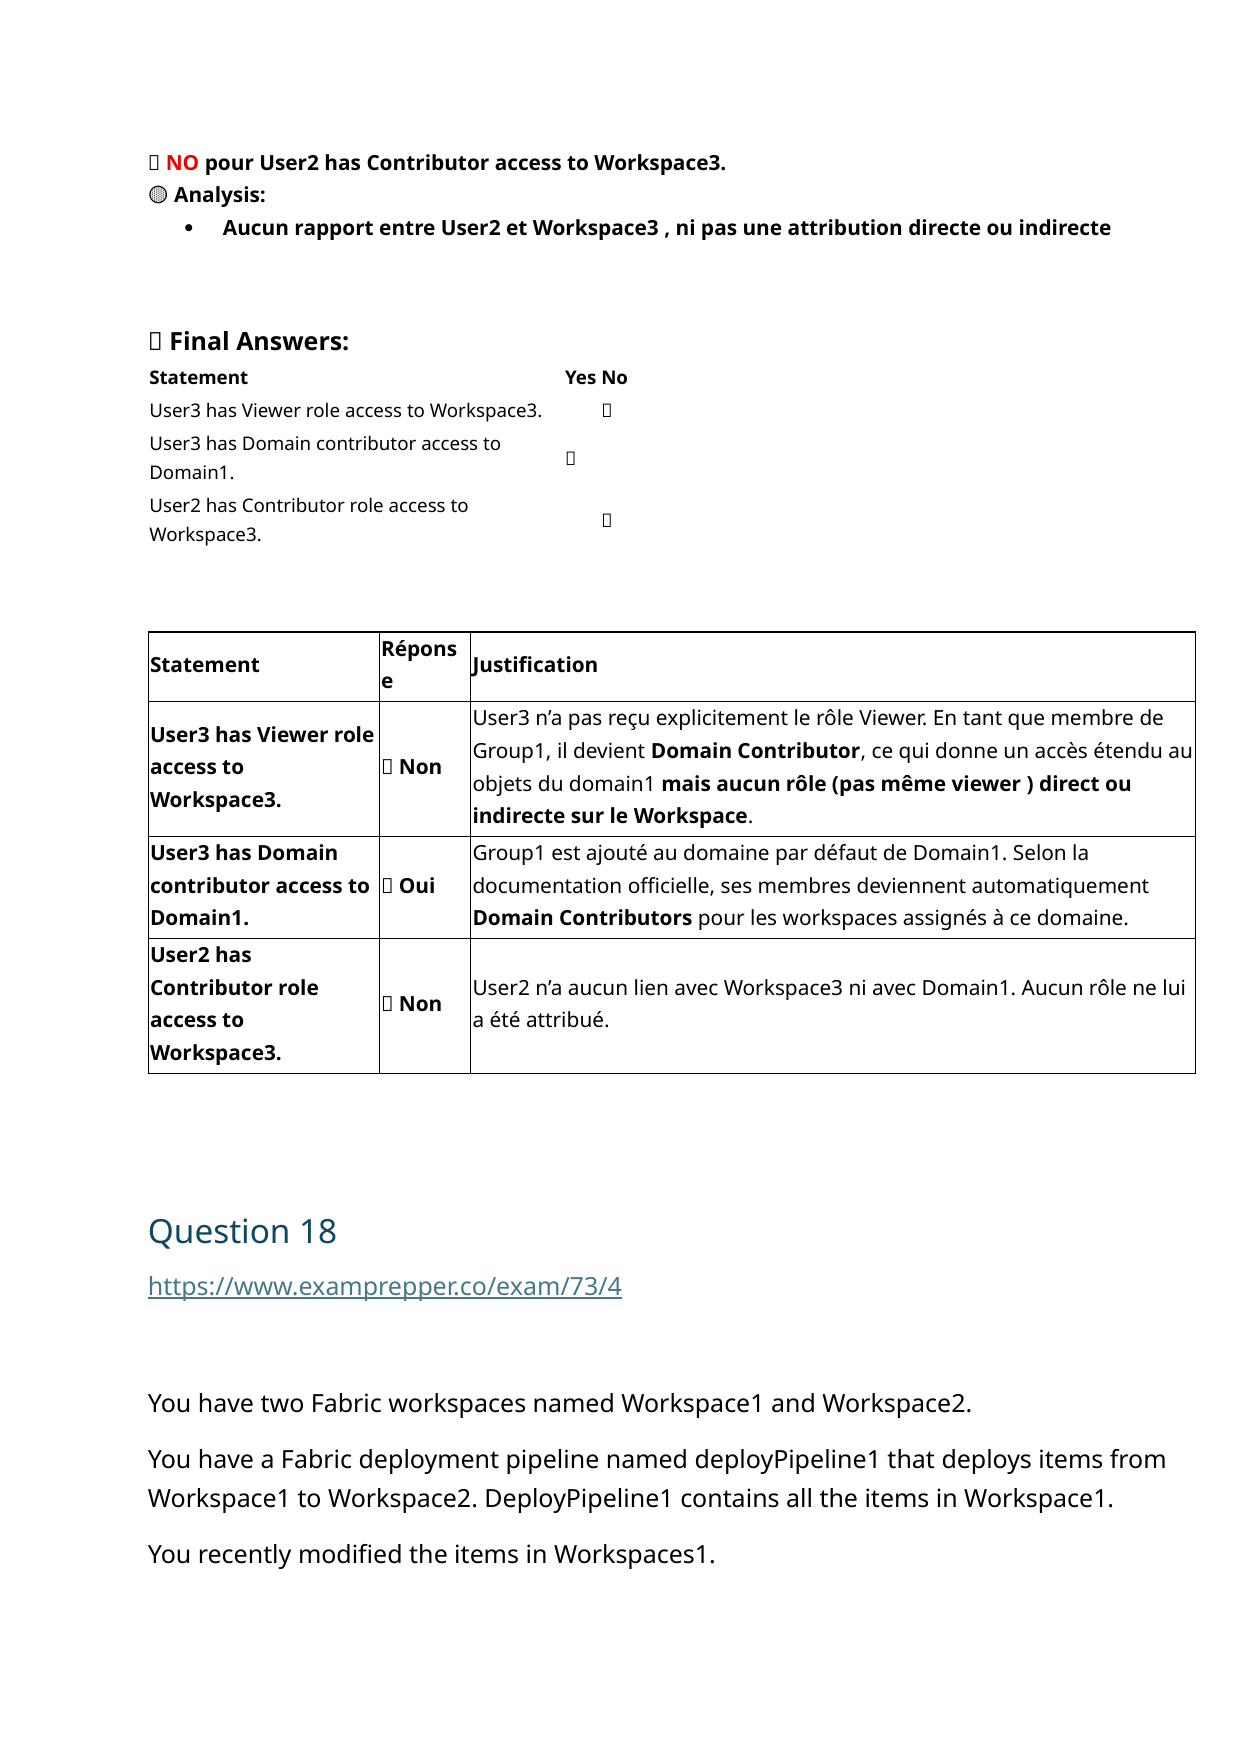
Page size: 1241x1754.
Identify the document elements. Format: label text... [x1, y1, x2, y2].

text You have two Fabric workspaces named Workspace1 and Workspace2. [148, 1386, 1196, 1420]
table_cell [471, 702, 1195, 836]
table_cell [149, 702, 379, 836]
list Aucun rapport entre User2 et Workspace3 , ni pas une attribution directe ou indirecte [185, 213, 1196, 241]
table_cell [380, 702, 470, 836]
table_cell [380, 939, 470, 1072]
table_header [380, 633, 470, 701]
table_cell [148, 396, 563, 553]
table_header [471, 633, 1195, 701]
subtitle Question 18 [148, 1208, 1196, 1253]
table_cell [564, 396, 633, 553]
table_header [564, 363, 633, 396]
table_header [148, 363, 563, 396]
text ✅ Final Answers: [148, 324, 1196, 358]
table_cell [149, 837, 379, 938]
text You have a Fabric deployment pipeline named deployPipeline1 that deploys items from Workspace1 to Workspace2. DeployPipeline1 contains all the items in Workspace1. [148, 1441, 1196, 1515]
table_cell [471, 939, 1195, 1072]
text You recently modified the items in Workspaces1. [148, 1536, 1196, 1571]
text https://www.examprepper.co/exam/73/4 [148, 1268, 1196, 1302]
text 🟡 Analysis: [148, 180, 1196, 209]
text ❌ NO pour User2 has Contributor access to Workspace3. [148, 148, 1196, 176]
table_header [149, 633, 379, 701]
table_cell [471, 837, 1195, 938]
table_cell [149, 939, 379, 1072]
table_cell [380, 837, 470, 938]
